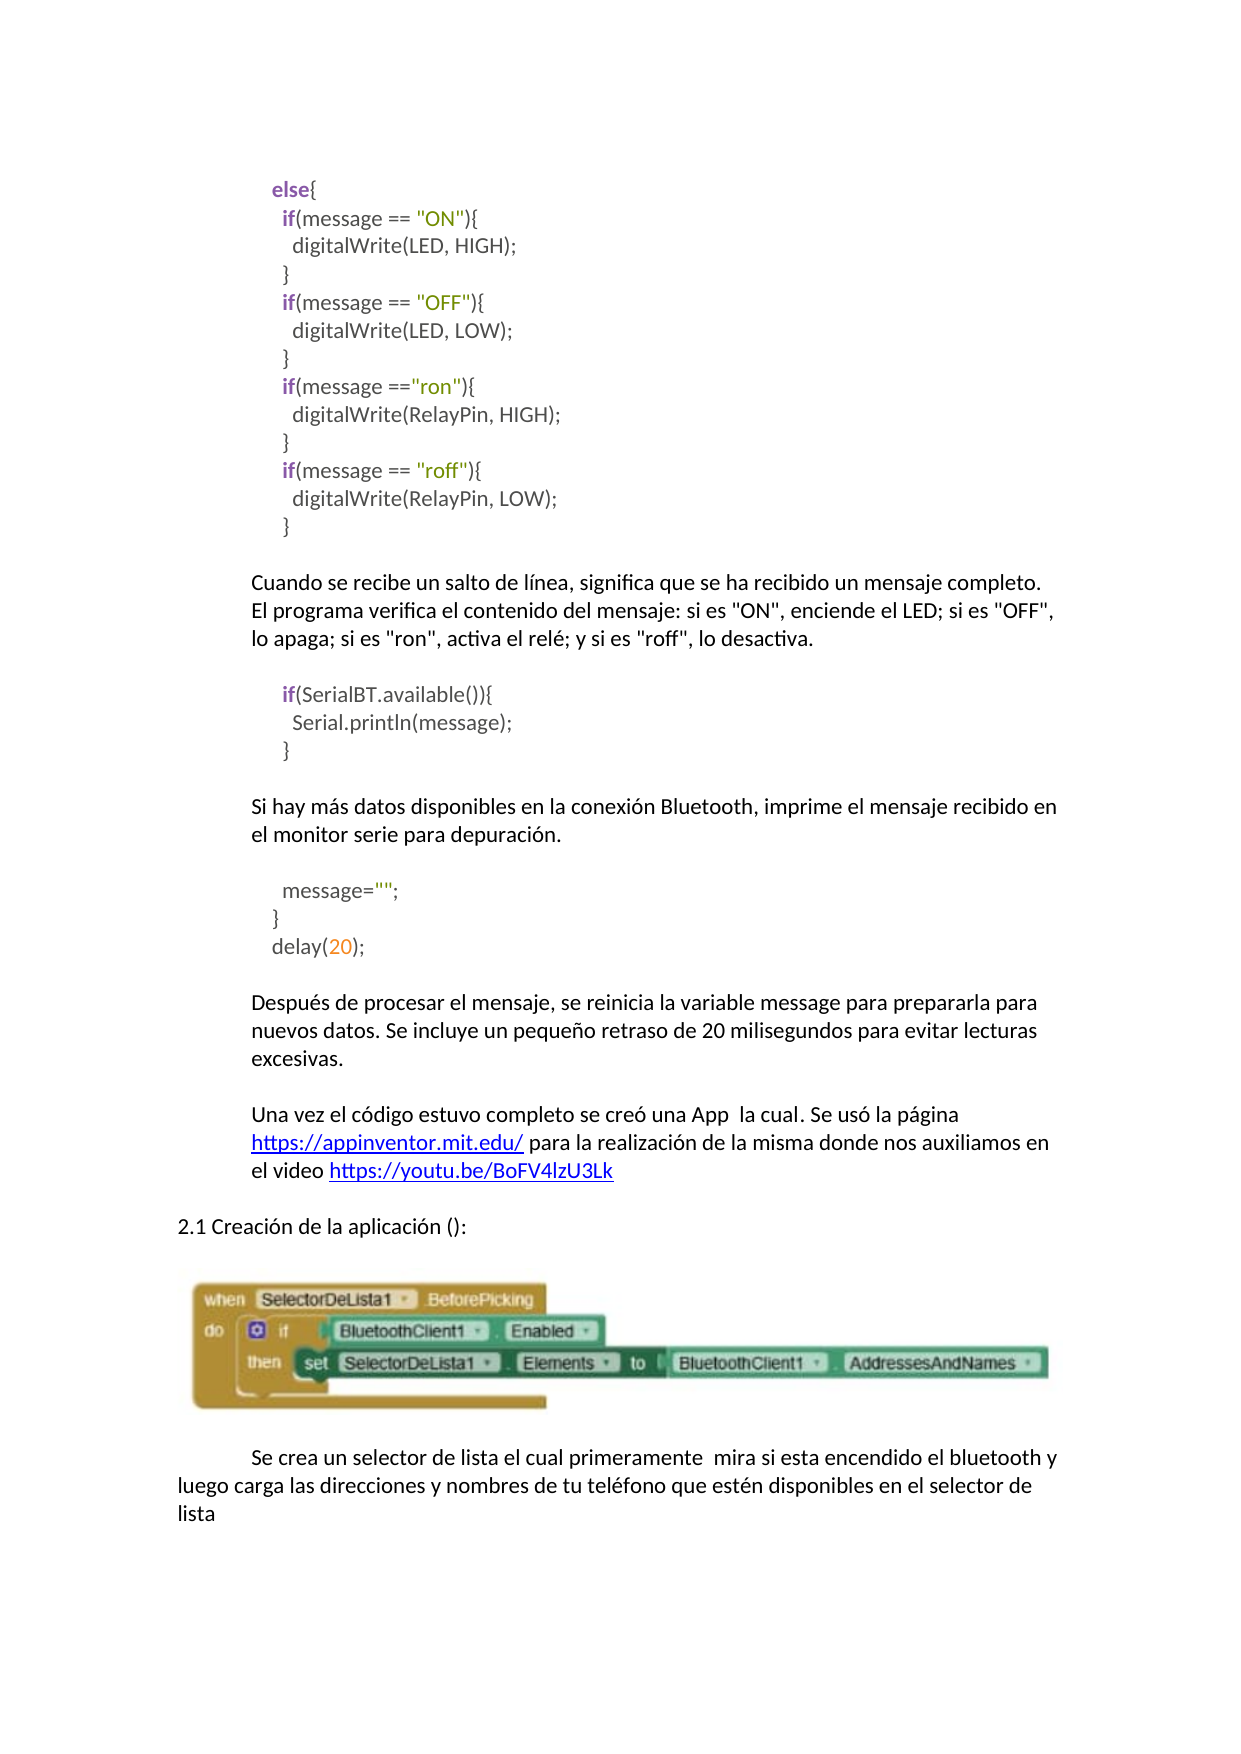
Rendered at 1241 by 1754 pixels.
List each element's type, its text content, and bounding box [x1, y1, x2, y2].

text if(message == "ON"){ [251, 204, 1063, 232]
text } [251, 512, 1063, 540]
text } [251, 904, 1063, 932]
text Si hay más datos disponibles en la conexión Bluetooth, imprime el mensaje recibido en el monitor serie para depuración. [251, 792, 1063, 848]
text Serial.println(message); [251, 708, 1063, 736]
text if(message == "OFF"){ [251, 288, 1063, 316]
text Después de procesar el mensaje, se reinicia la variable message para prepararla para nuevos datos. Se incluye un pequeño retraso de 20 milisegundos para evitar lecturas excesivas. [251, 988, 1063, 1072]
text delay(20); [251, 932, 1063, 960]
text } [251, 344, 1063, 372]
text } [251, 428, 1063, 456]
text Se crea un selector de lista el cual primeramente mira si esta encendido el bluetooth y luego carga las direcciones y nombres de tu teléfono que estén disponibles en el selector de lista [177, 1443, 1063, 1527]
text if(message == "roff"){ [251, 456, 1063, 484]
text if(SerialBT.available()){ [251, 680, 1063, 708]
text Una vez el código estuvo completo se creó una App la cual. Se usó la página https://appinventor.mit.edu/ para la realización de la misma donde nos auxiliamos en el video https://youtu.be/BoFV4lzU3Lk [251, 1100, 1063, 1184]
picture [177, 1268, 1063, 1415]
text if(message =="ron"){ [251, 372, 1063, 400]
text digitalWrite(LED, HIGH); [251, 232, 1063, 260]
text Cuando se recibe un salto de línea, significa que se ha recibido un mensaje completo. El programa verifica el contenido del mensaje: si es "ON", enciende el LED; si es "OFF", lo apaga; si es "ron", activa el relé; y si es "roff", lo desactiva. [251, 568, 1063, 652]
text 2.1 Creación de la aplicación (): [177, 1212, 1063, 1240]
text message=""; [251, 876, 1063, 904]
text digitalWrite(LED, LOW); [251, 316, 1063, 344]
text digitalWrite(RelayPin, HIGH); [251, 400, 1063, 428]
text else{ [251, 176, 1063, 204]
text } [251, 736, 1063, 764]
text } [251, 260, 1063, 288]
text digitalWrite(RelayPin, LOW); [251, 484, 1063, 512]
